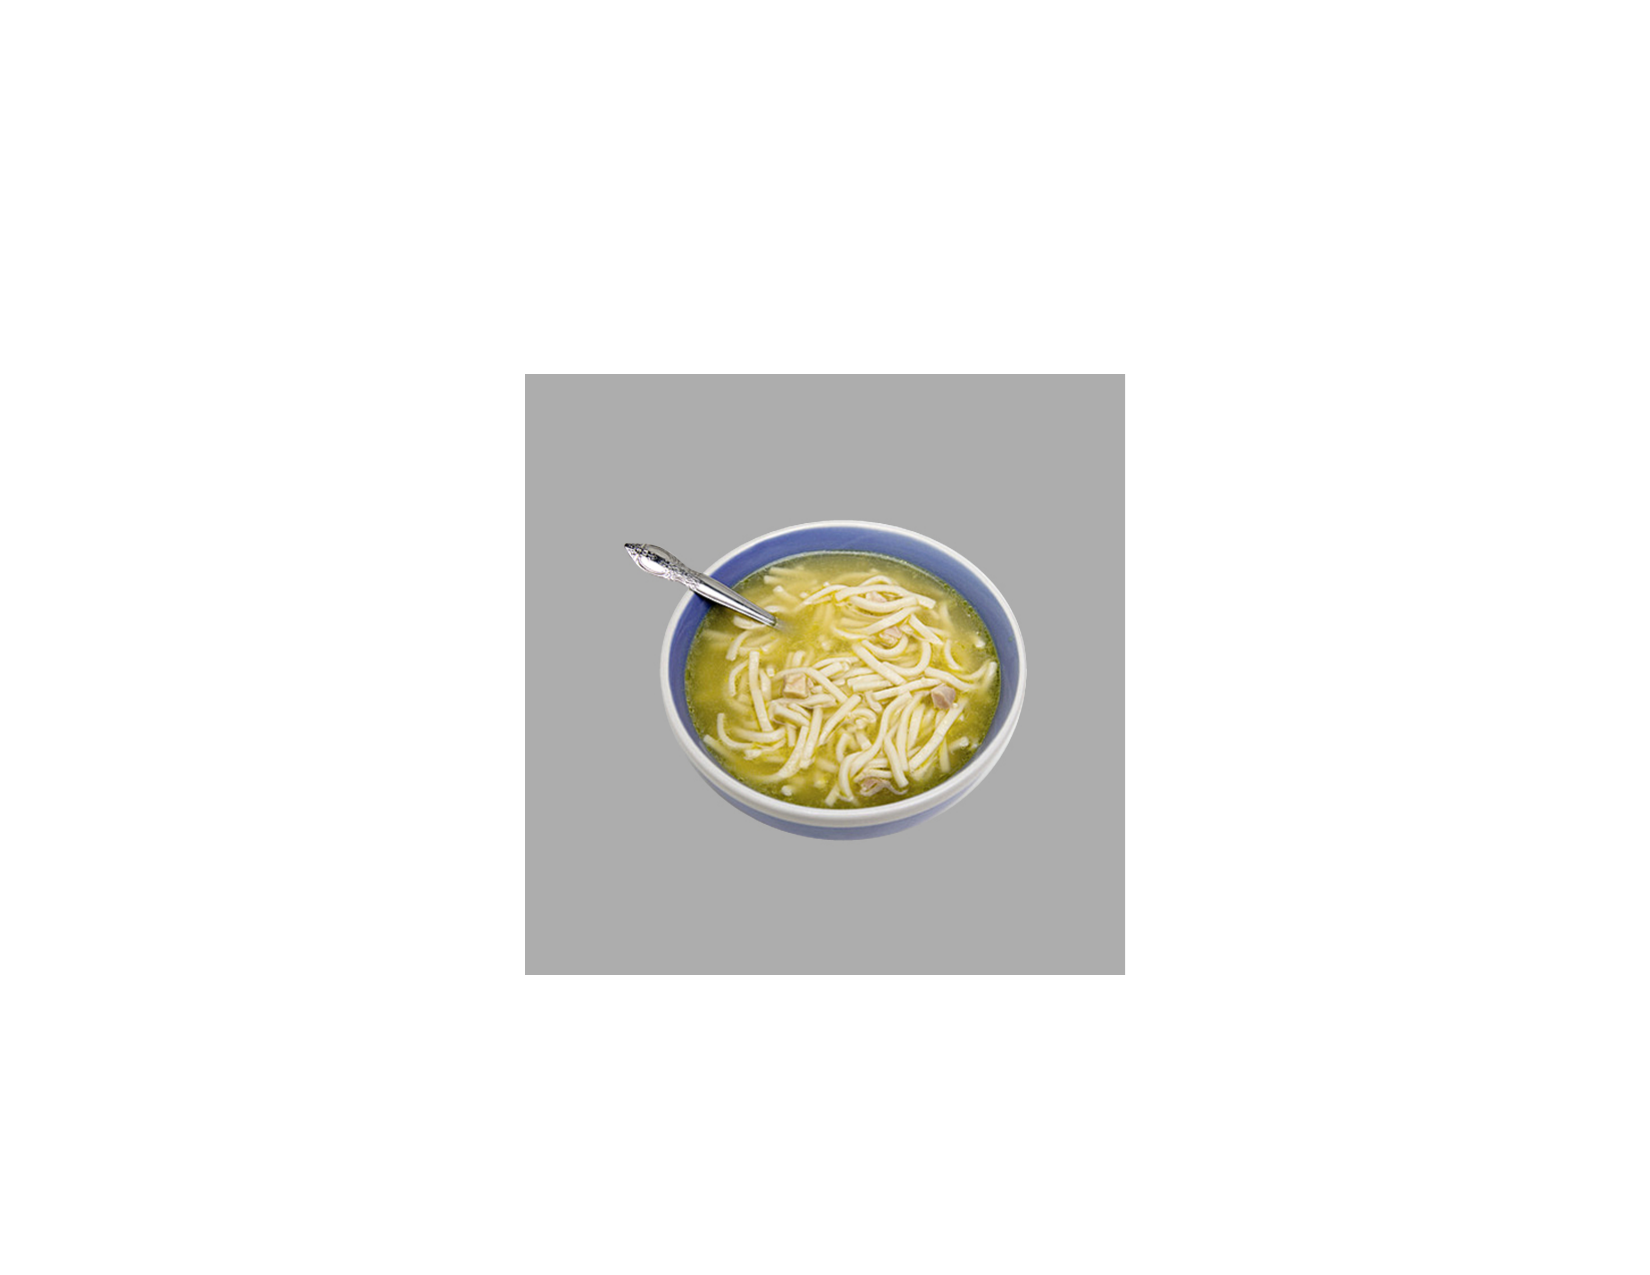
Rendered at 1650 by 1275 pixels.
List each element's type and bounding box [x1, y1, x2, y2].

picture [525, 374, 1125, 975]
